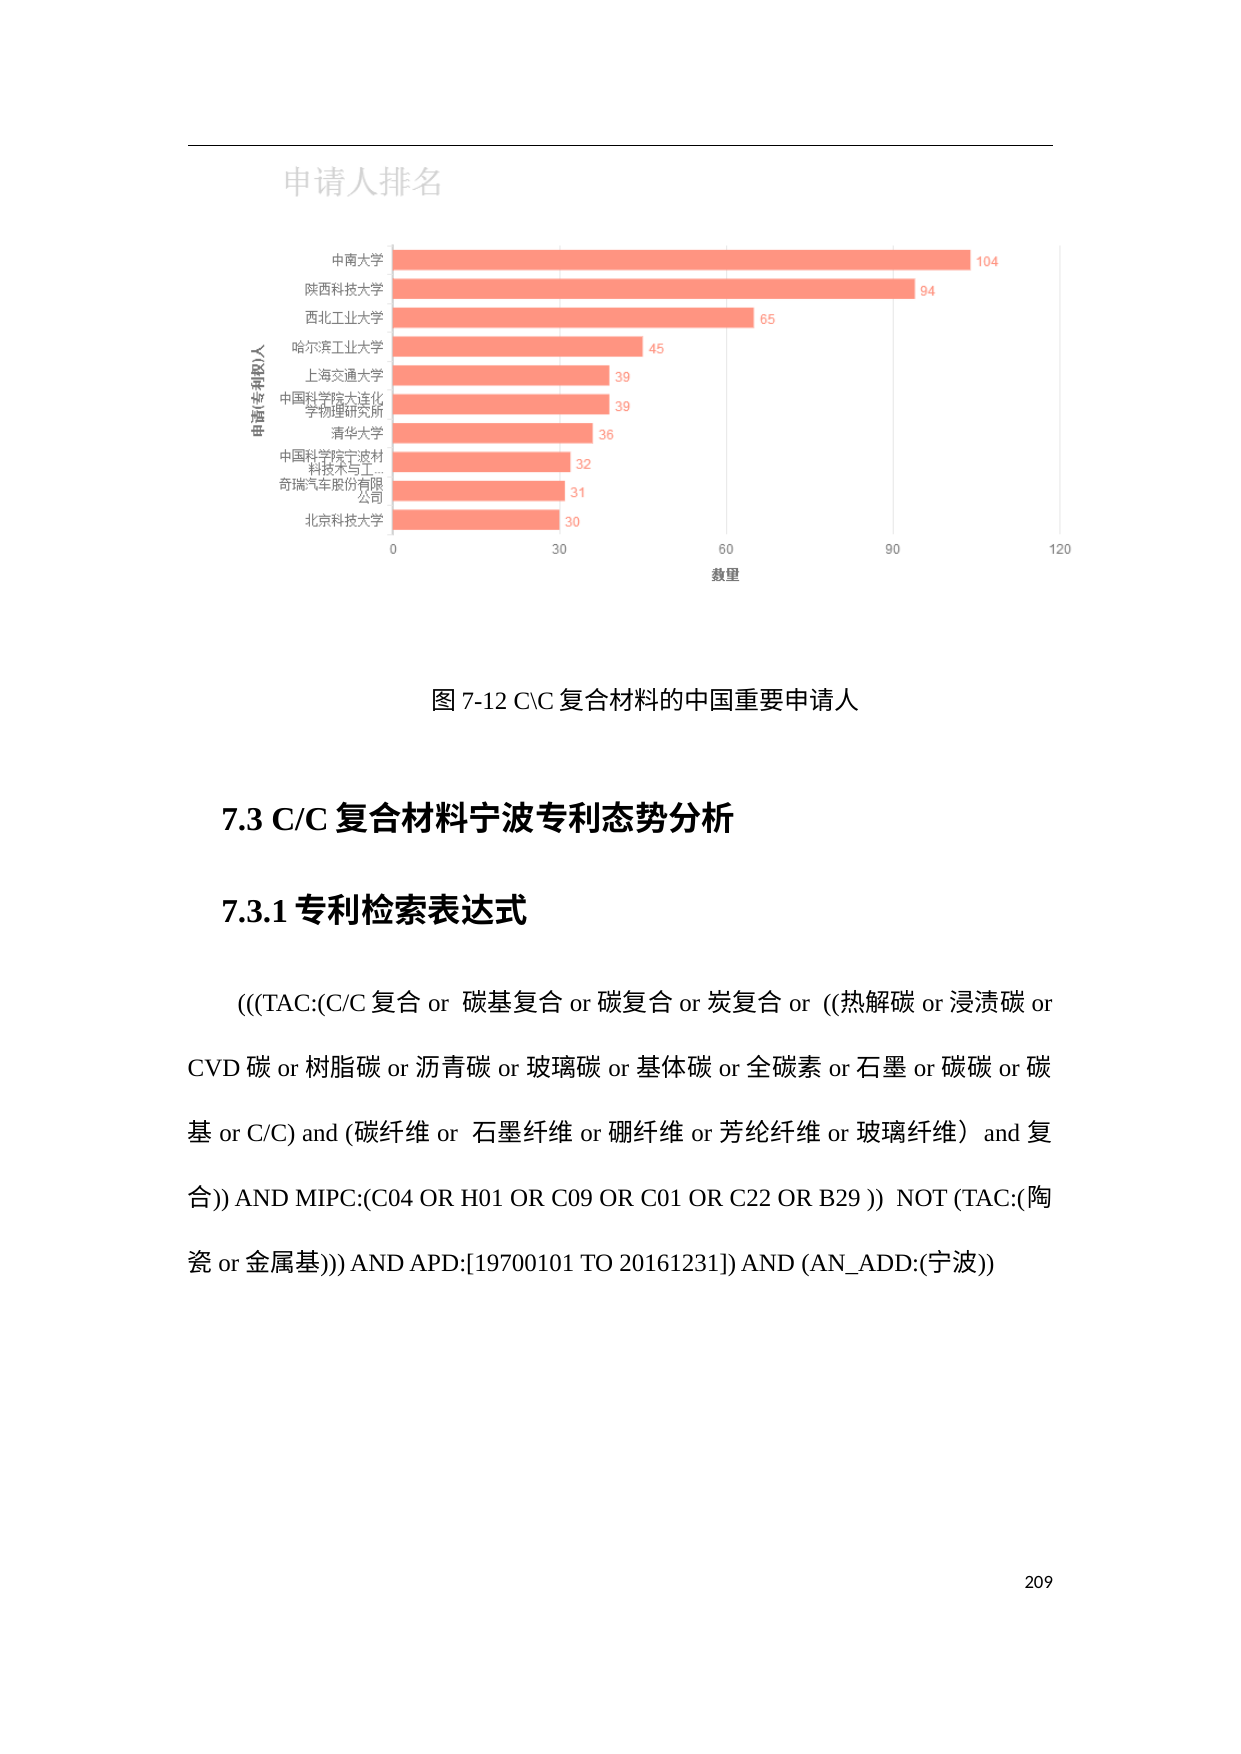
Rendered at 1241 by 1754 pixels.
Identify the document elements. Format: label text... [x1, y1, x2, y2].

subtitle 7.3.1专利检索表达式 [187, 876, 1053, 941]
picture [237, 163, 1078, 605]
subtitle 7.3 C/C复合材料宁波专利态势分析 [187, 784, 1053, 849]
text (((TAC:(C/C复合 or 碳基复合 or 碳复合 or 炭复合 or ((热解碳 or 浸渍碳 or CVD碳 or 树脂碳 or 沥青碳 or 玻璃碳 or 基体碳 or 全碳素 or 石墨 or 碳碳 or 碳基 or C/C) and (碳纤维 or 石墨纤维 or 硼纤维 or 芳纶纤维 or 玻璃纤维）and 复合)) AND MIPC:(C04 OR H01 OR C09 OR C01 OR C22 OR B29 )) NOT (TAC:(陶瓷 or 金属基))) AND APD:[19700101 TO 20161231]) AND (AN_ADD:(宁波)) [187, 968, 1053, 1293]
text 图7-12 C\C复合材料的中国重要申请人 [187, 666, 1053, 731]
